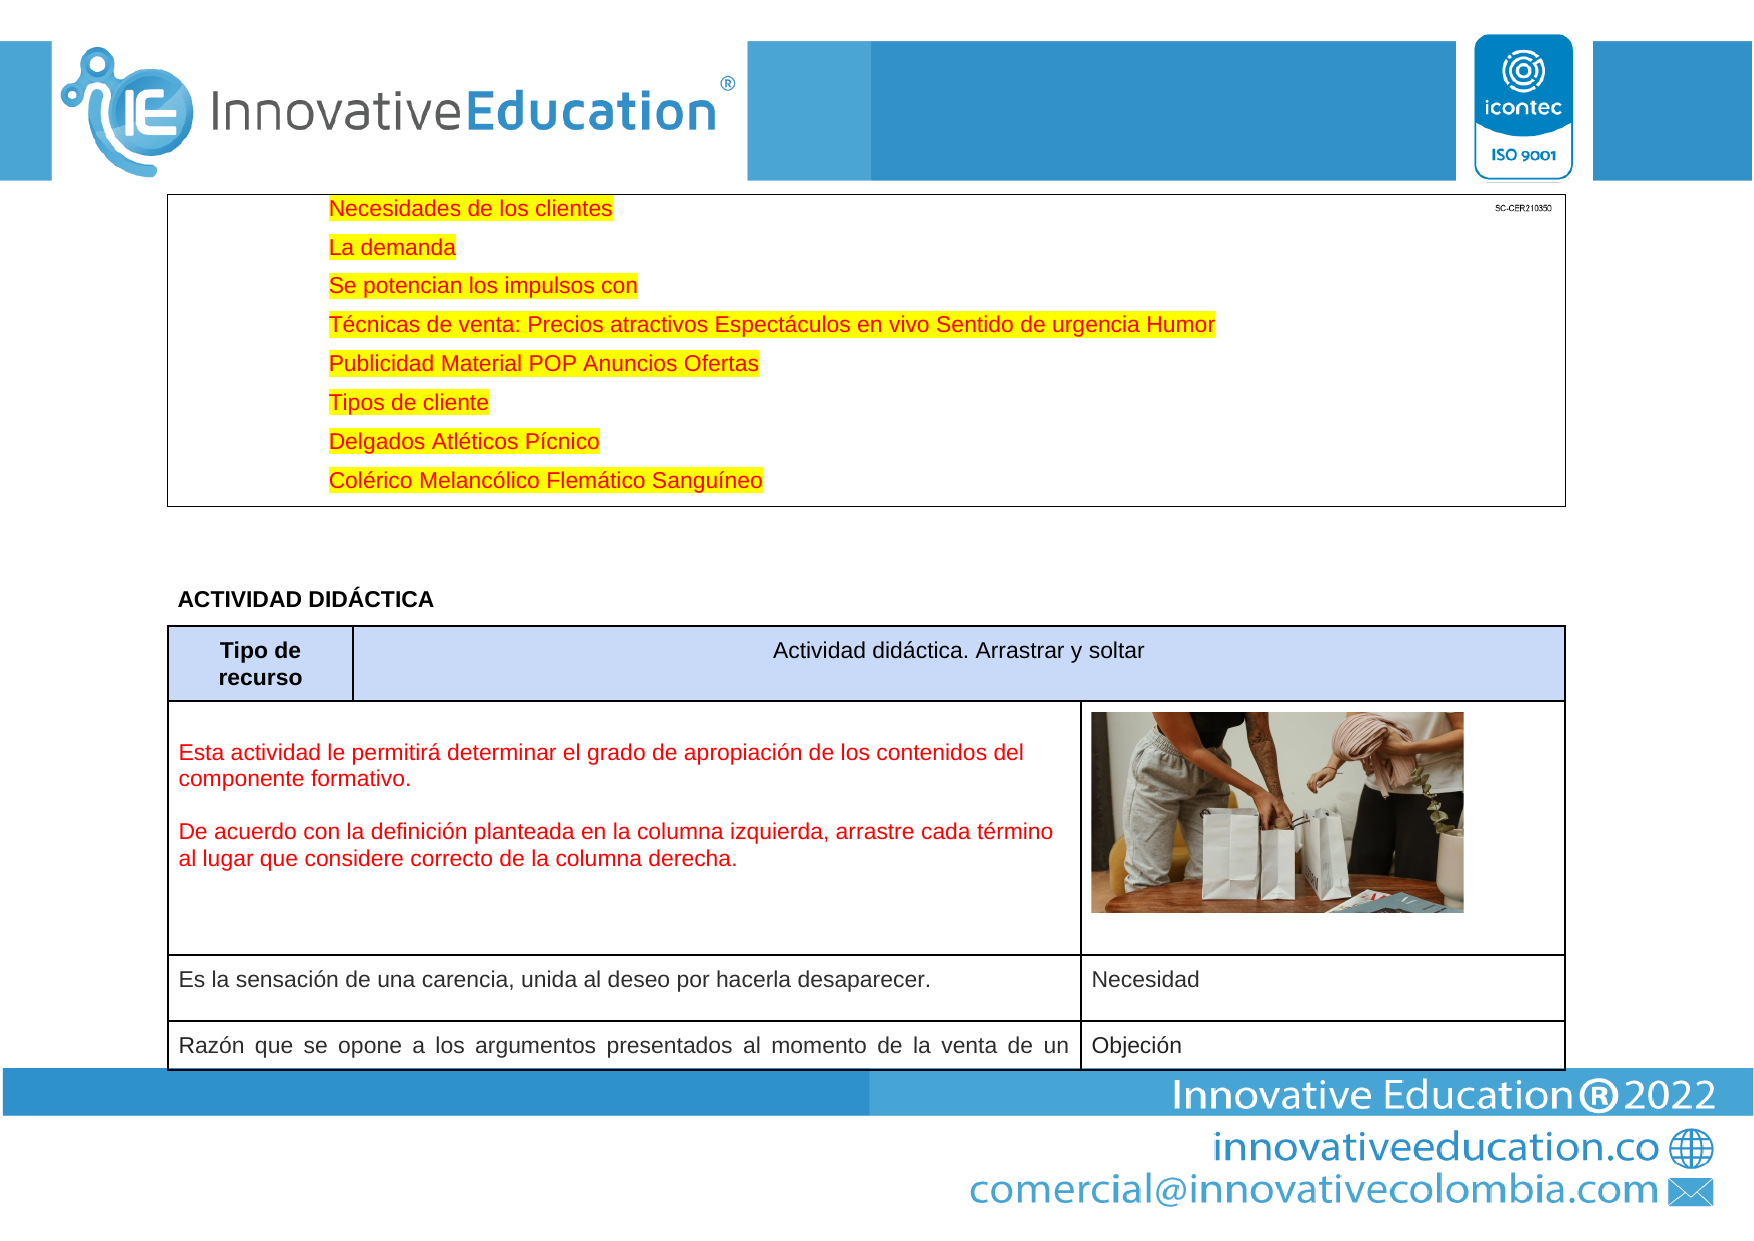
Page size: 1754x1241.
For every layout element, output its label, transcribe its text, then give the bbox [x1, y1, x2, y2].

table_header Tipo de recurso [169, 627, 352, 700]
table_cell Necesidad [1082, 956, 1564, 1019]
table_cell Objeción [1082, 1022, 1564, 1069]
table_header Actividad didáctica. Arrastrar y soltar [354, 627, 1564, 700]
text ACTIVIDAD DIDÁCTICA [177, 586, 1577, 612]
table_cell Es la sensación de una carencia, unida al deseo por hacerla desaparecer. [169, 956, 1080, 1019]
picture [1593, 28, 1752, 194]
picture [2, 1067, 1754, 1213]
picture [1091, 712, 1464, 913]
table_cell Esta actividad le permitirá determinar el grado de apropiación de los contenidos del componente formativo. De acuerdo con la definición planteada en la columna izquierda, arrastre cada término al lugar que considere correcto de la columna derecha. [169, 702, 1080, 954]
picture [1471, 32, 1576, 214]
picture [0, 28, 1456, 194]
table_cell [1082, 702, 1564, 954]
table_cell Razón que se opone a los argumentos presentados al momento de la venta de un producto. [169, 1022, 1080, 1069]
